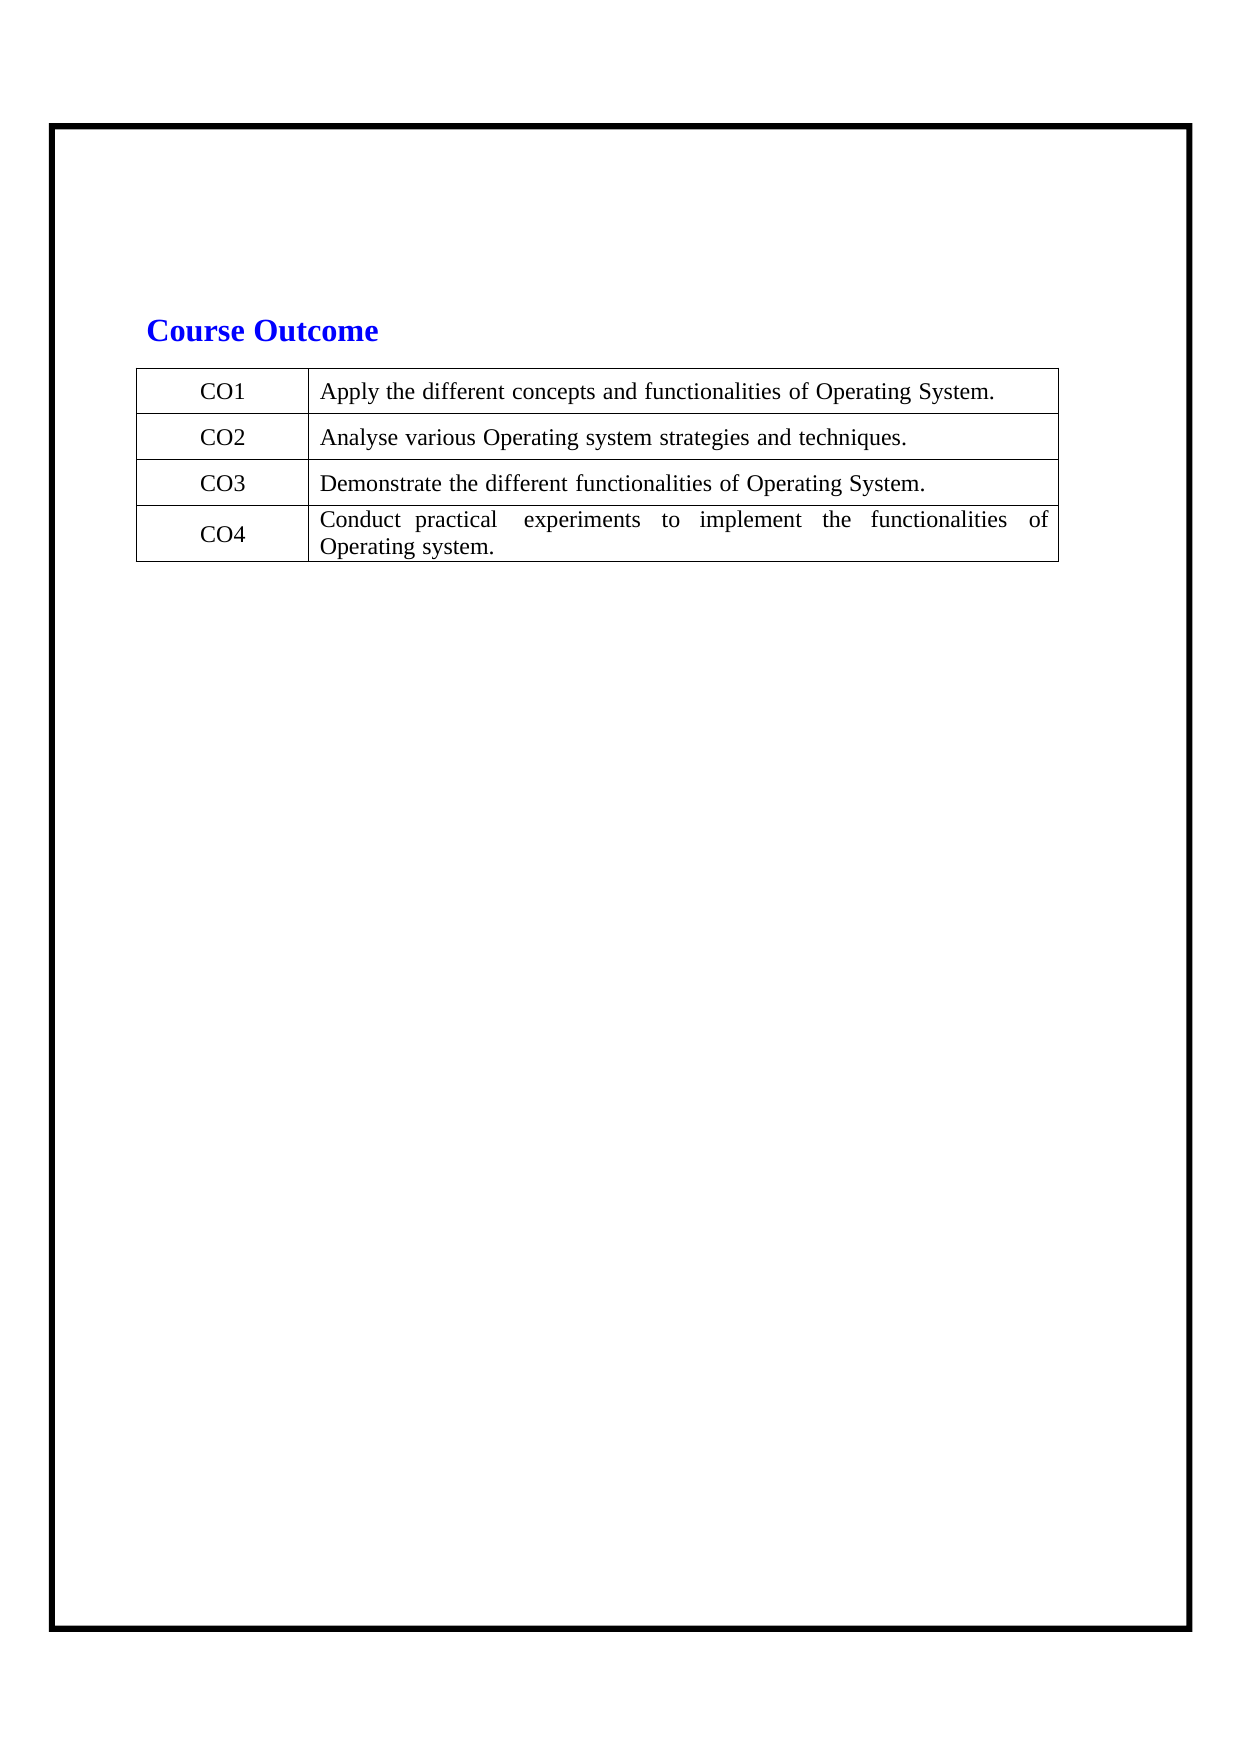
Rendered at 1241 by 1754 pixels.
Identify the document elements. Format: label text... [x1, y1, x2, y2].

table_cell CO3 [137, 460, 308, 505]
table_cell CO4 [137, 506, 308, 561]
text Course Outcome [146, 312, 1144, 349]
table_cell the [811, 506, 860, 561]
table_header CO1 [137, 369, 308, 413]
table_cell functionalities [860, 506, 1018, 561]
table_cell to [651, 506, 689, 561]
table_cell CO2 [137, 414, 308, 459]
table_cell experiments [514, 506, 651, 561]
table_cell implement [689, 506, 811, 561]
table_cell Analyse various Operating system strategies and techniques. [309, 414, 1058, 459]
table_cell Conduct practical Operating system. [309, 506, 513, 561]
table_header Apply the different concepts and functionalities of Operating System. [309, 369, 1058, 413]
table_cell Demonstrate the different functionalities of Operating System. [309, 460, 1058, 505]
table_cell of [1018, 506, 1058, 561]
